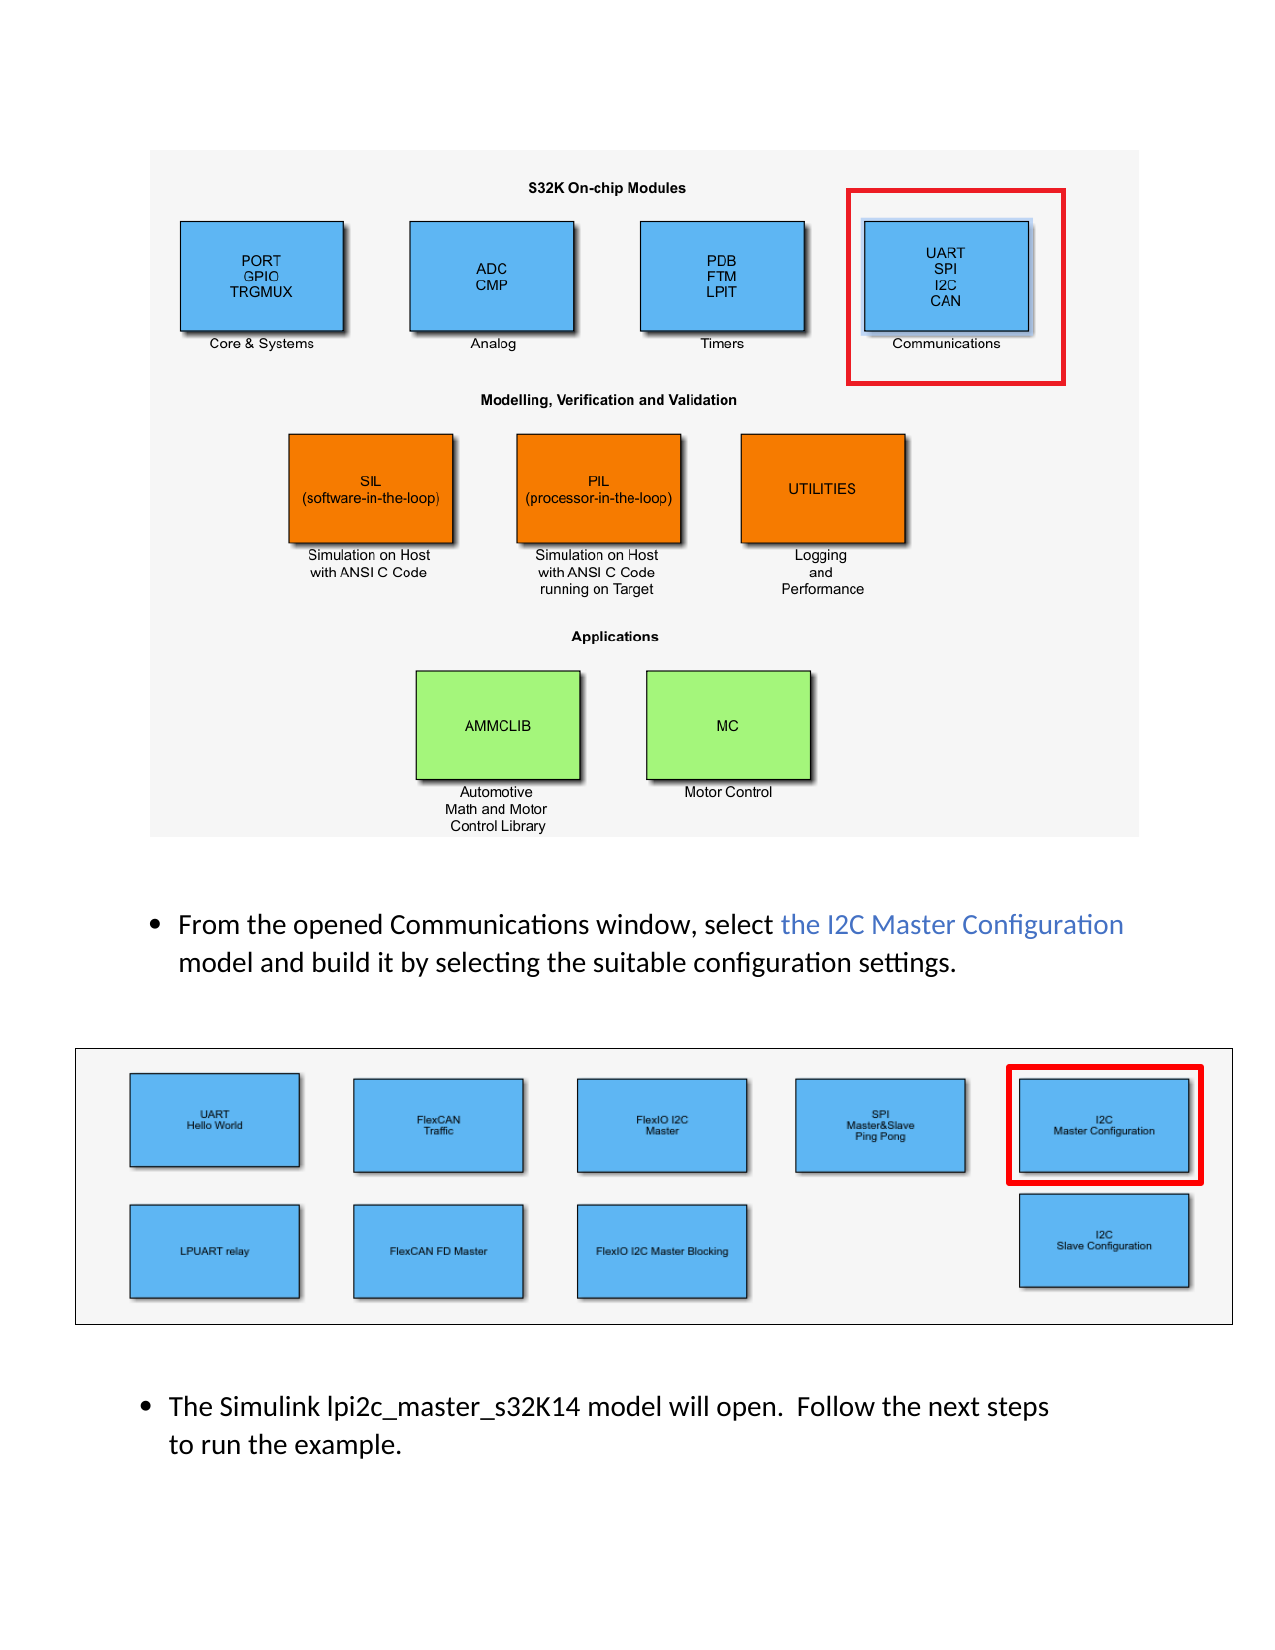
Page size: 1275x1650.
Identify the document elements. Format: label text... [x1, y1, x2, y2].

list From the opened Communications window, select the I2C Master Configuration model and build it by selecting the suitable configuration settings. [150, 906, 1125, 980]
picture [76, 1049, 1232, 1324]
picture [150, 150, 1140, 837]
list The Simulink lpi2c_master_s32K14 model will open. Follow the next steps to run the example. [141, 1388, 1079, 1462]
